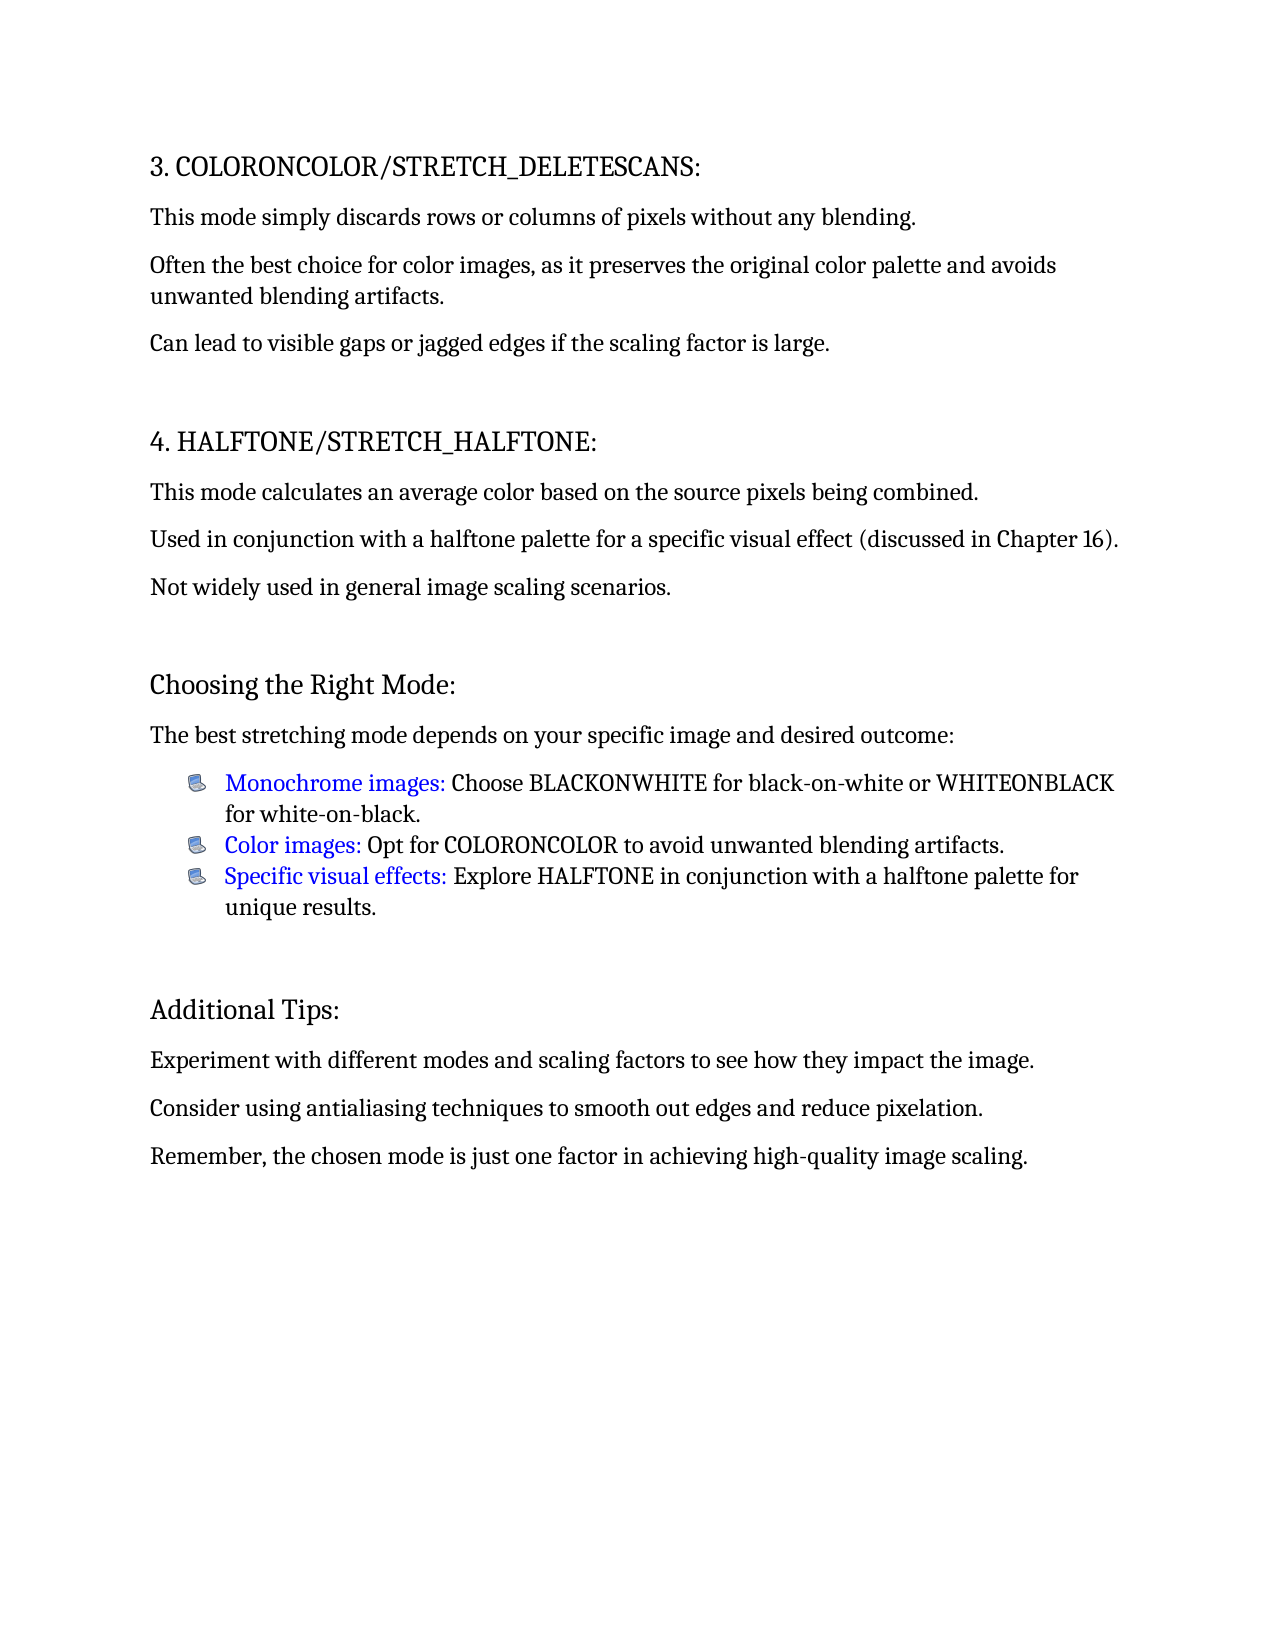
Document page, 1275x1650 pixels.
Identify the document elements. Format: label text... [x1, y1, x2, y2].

list Monochrome images: Choose BLACKONWHITE for black-on-white or WHITEONBLACK for white-on-black. [187, 769, 1125, 829]
picture [188, 836, 206, 854]
text Choosing the Right Mode: [150, 668, 1125, 702]
text The best stretching mode depends on your specific image and desired outcome: [150, 721, 1125, 750]
list Specific visual effects: Explore HALFTONE in conjunction with a halftone palette for unique results. [187, 862, 1125, 922]
picture [188, 774, 206, 792]
text 4. HALFTONE/STRETCH_HALFTONE: [150, 425, 1125, 458]
text Consider using antialiasing techniques to smooth out edges and reduce pixelation. [150, 1094, 1125, 1123]
text Often the best choice for color images, as it preserves the original color palette and avoids unwanted blending artifacts. [150, 251, 1125, 310]
text This mode simply discards rows or columns of pixels without any blending. [150, 203, 1125, 232]
text Additional Tips: [150, 993, 1125, 1027]
text 3. COLORONCOLOR/STRETCH_DELETESCANS: [150, 150, 1125, 183]
text Remember, the chosen mode is just one factor in achieving high-quality image scaling. [150, 1142, 1125, 1171]
list Color images: Opt for COLORONCOLOR to avoid unwanted blending artifacts. [187, 831, 1125, 860]
text This mode calculates an average color based on the source pixels being combined. [150, 477, 1125, 506]
text Can lead to visible gaps or jagged edges if the scaling factor is large. [150, 329, 1125, 358]
text Not widely used in general image scaling scenarios. [150, 573, 1125, 602]
text Experiment with different modes and scaling factors to see how they impact the image. [150, 1046, 1125, 1075]
picture [188, 868, 206, 885]
text Used in conjunction with a halftone palette for a specific visual effect (discussed in Chapter 16). [150, 525, 1125, 554]
